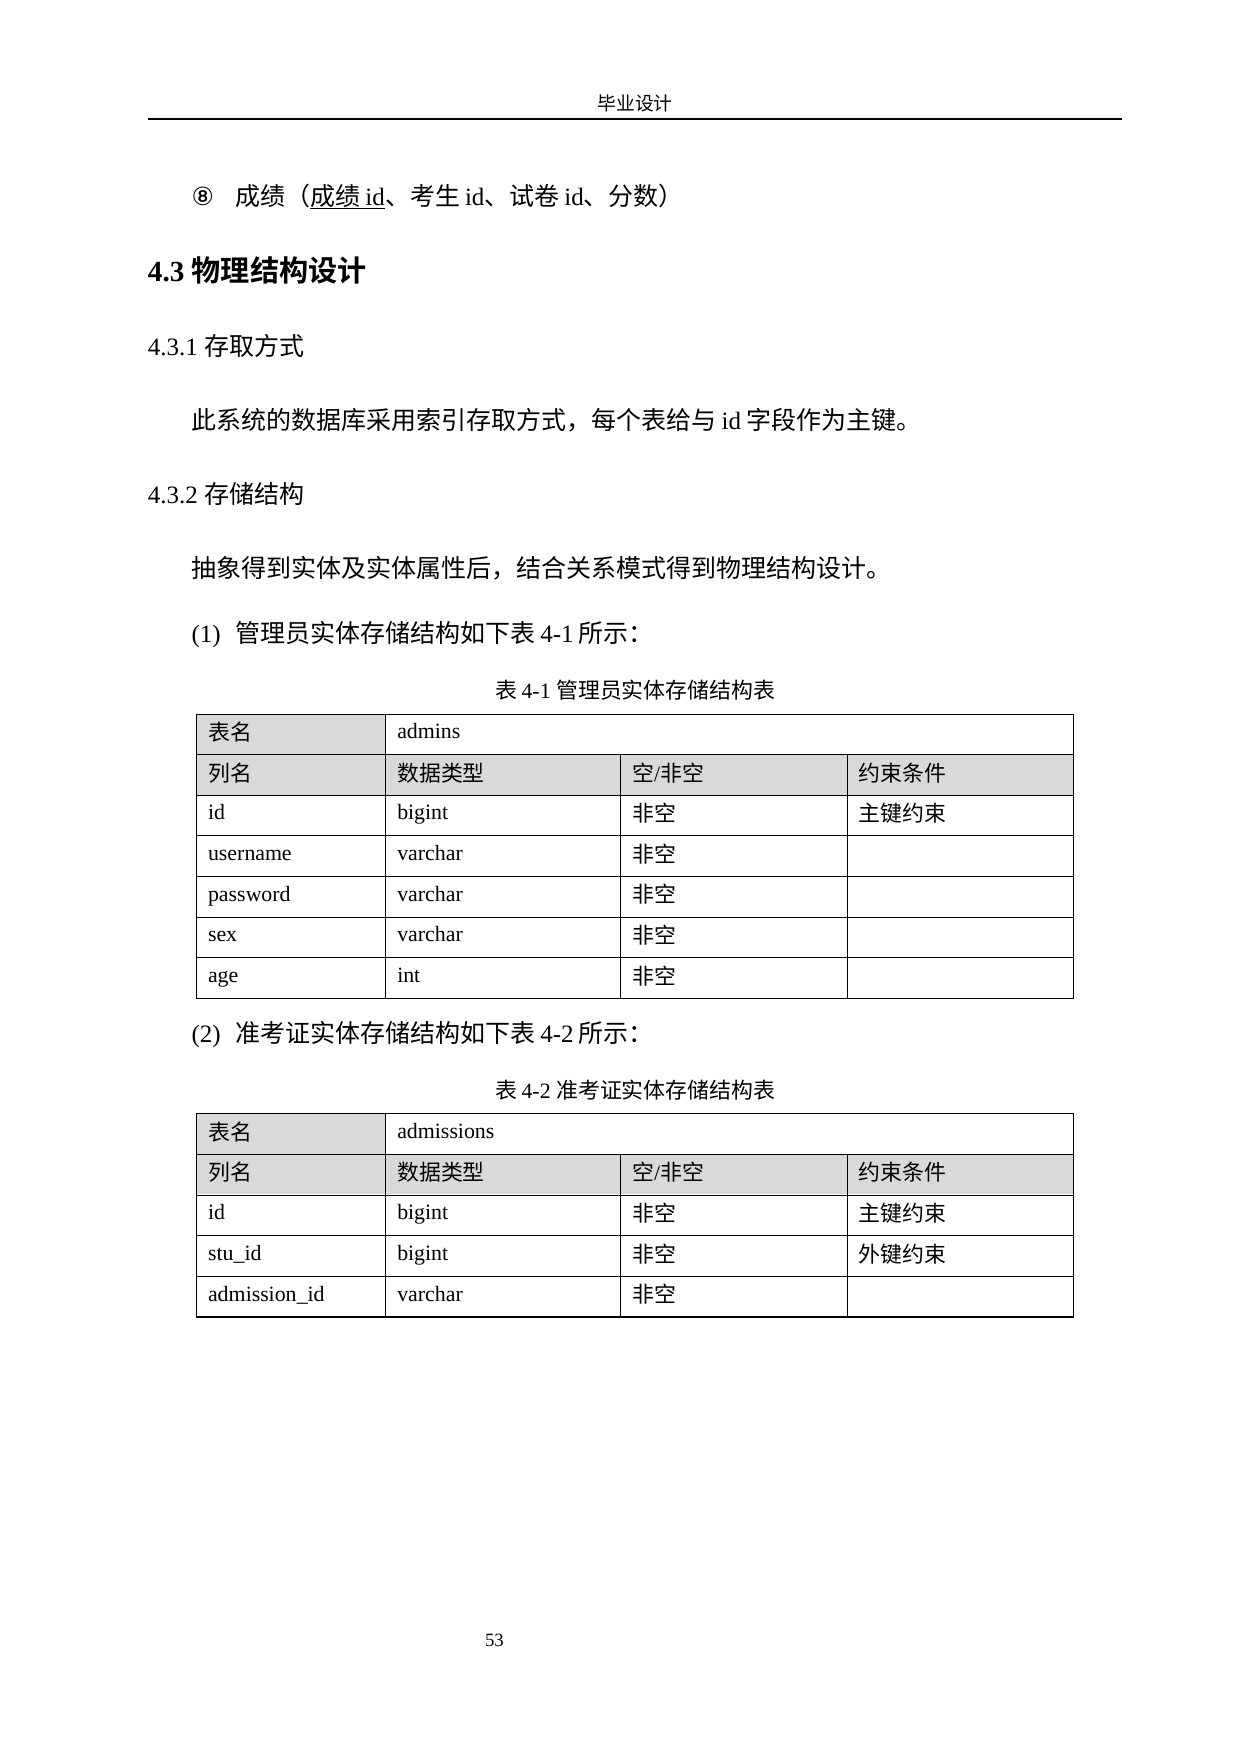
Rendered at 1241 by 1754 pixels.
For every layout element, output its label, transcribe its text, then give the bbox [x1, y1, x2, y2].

table_cell [848, 918, 1073, 957]
table_cell 主键约束 [848, 1196, 1073, 1235]
table_cell 空/非空 [621, 1155, 847, 1194]
table_cell 非空 [621, 836, 847, 876]
table_cell 非空 [621, 1196, 847, 1235]
subtitle 4.3.2 存储结构 [148, 460, 1122, 525]
table_cell varchar [386, 877, 620, 917]
table_cell [848, 1277, 1073, 1316]
table_cell password [197, 877, 385, 917]
table_cell bigint [386, 796, 620, 835]
table_cell username [197, 836, 385, 876]
table_cell bigint [386, 1196, 620, 1235]
list 管理员实体存储结构如下表4-1所示： [191, 599, 1122, 664]
table_cell [848, 958, 1073, 998]
table_cell 非空 [621, 877, 847, 917]
table_cell 列名 [197, 755, 385, 795]
table_cell varchar [386, 1277, 620, 1316]
text 此系统的数据库采用索引存取方式，每个表给与id字段作为主键。 [148, 386, 1122, 451]
table_cell varchar [386, 836, 620, 876]
table_cell [848, 877, 1073, 917]
table_cell 非空 [621, 796, 847, 835]
table_cell 数据类型 [386, 1155, 620, 1194]
subtitle 4.3 物理结构设计 [148, 236, 1122, 301]
table_cell admission_id [197, 1277, 385, 1316]
table_cell bigint [386, 1236, 620, 1276]
subtitle 4.3.1 存取方式 [148, 312, 1122, 377]
table_cell 约束条件 [848, 755, 1073, 795]
table_cell id [197, 1196, 385, 1235]
table_cell [848, 836, 1073, 876]
list 准考证实体存储结构如下表4-2所示： [191, 999, 1122, 1064]
table_cell age [197, 958, 385, 998]
table_cell stu_id [197, 1236, 385, 1276]
table_cell 非空 [621, 918, 847, 957]
table_cell varchar [386, 918, 620, 957]
text 抽象得到实体及实体属性后，结合关系模式得到物理结构设计。 [148, 534, 1122, 599]
table_cell 主键约束 [848, 796, 1073, 835]
table_header 表名 [197, 1114, 385, 1154]
table_cell sex [197, 918, 385, 957]
table_cell 空/非空 [621, 755, 847, 795]
table_cell int [386, 958, 620, 998]
text 表4-1 管理员实体存储结构表 [148, 673, 1122, 706]
list 成绩（成绩id、考生id、试卷id、分数） [191, 162, 1122, 227]
text 表4-2 准考证实体存储结构表 [148, 1073, 1122, 1105]
table_cell 非空 [621, 1236, 847, 1276]
table_cell 约束条件 [848, 1155, 1073, 1194]
table_cell 数据类型 [386, 755, 620, 795]
table_cell 外键约束 [848, 1236, 1073, 1276]
table_header admins [386, 715, 1073, 754]
table_header 表名 [197, 715, 385, 754]
table_cell id [197, 796, 385, 835]
table_cell 非空 [621, 1277, 847, 1316]
table_cell 非空 [621, 958, 847, 998]
table_cell 列名 [197, 1155, 385, 1194]
table_header admissions [386, 1114, 1073, 1154]
